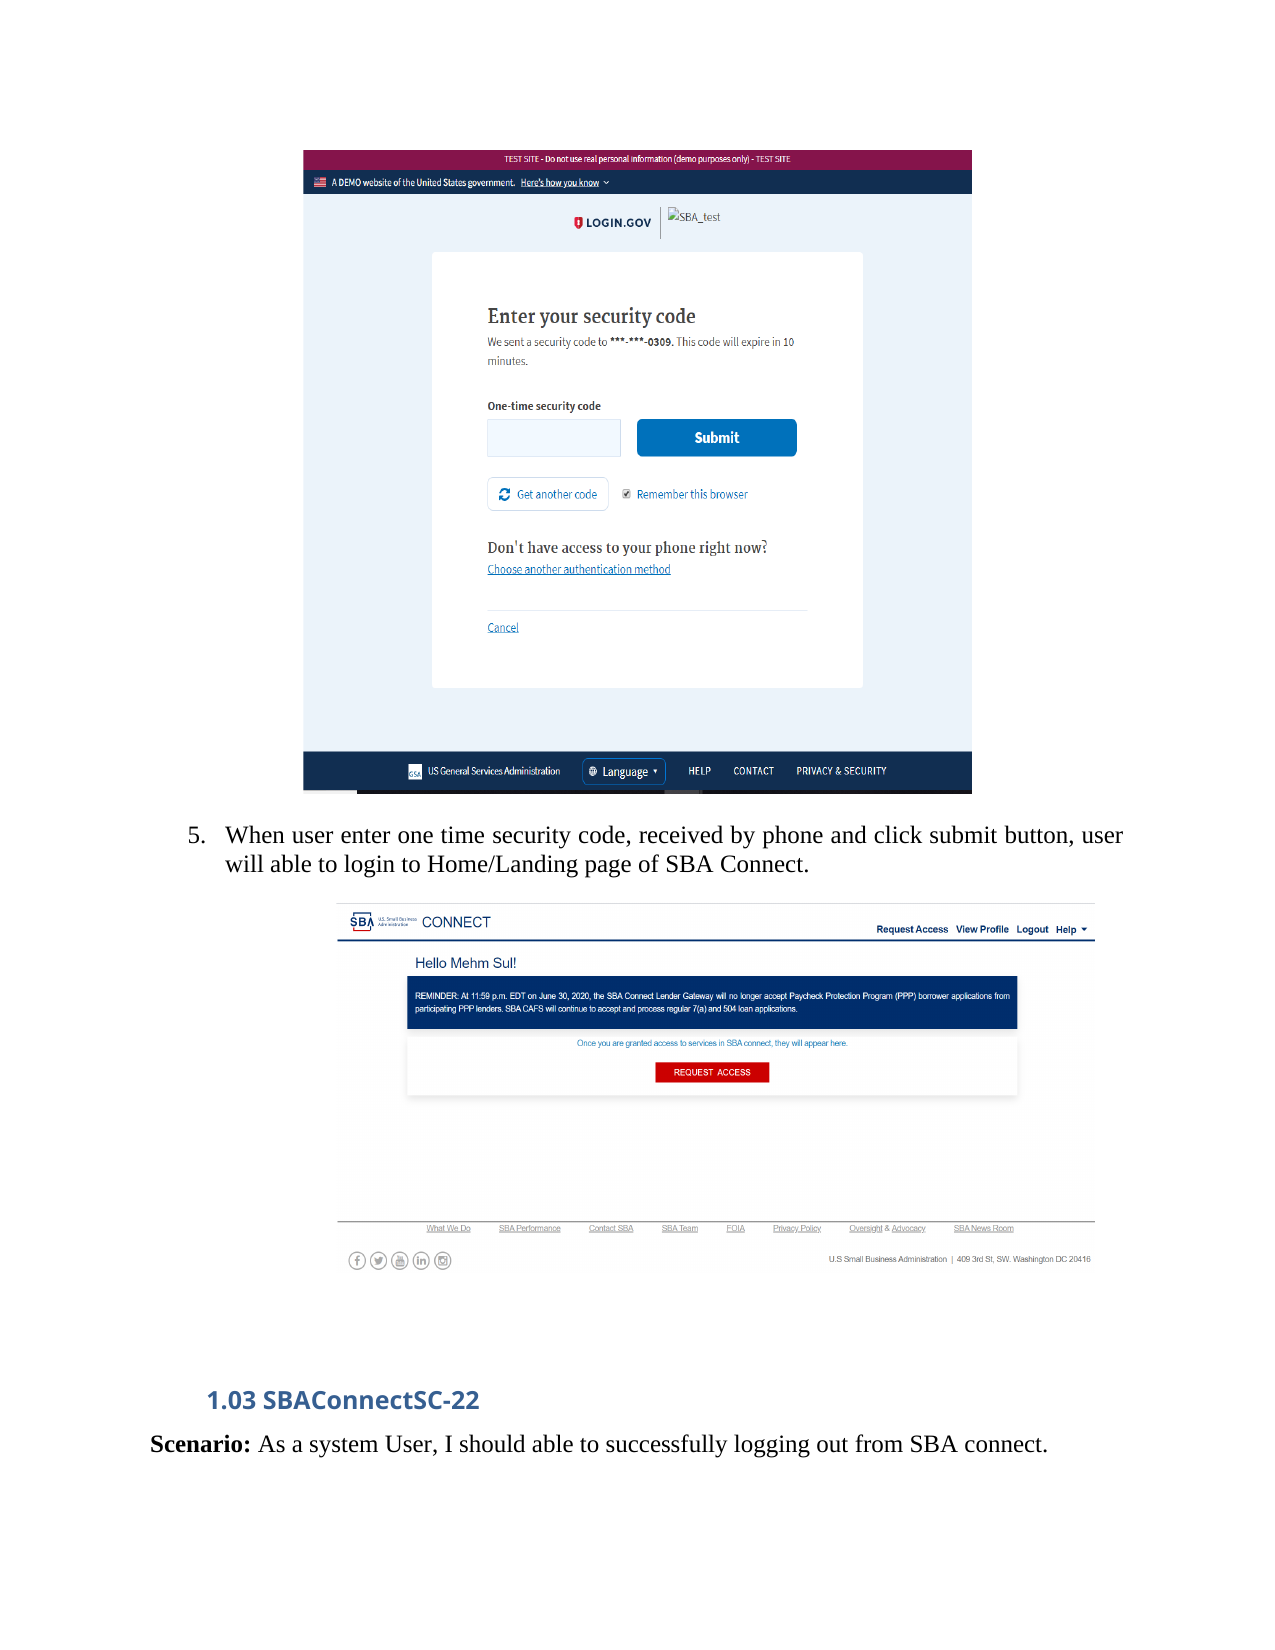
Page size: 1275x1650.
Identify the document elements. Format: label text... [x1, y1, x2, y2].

list When user enter one time security code, received by phone and click submit button, user will able to login to Home/Landing page of SBA Connect. [187, 820, 1125, 878]
picture [336, 902, 1095, 1273]
subtitle 1.03 SBAConnectSC-22 [206, 1383, 1125, 1417]
text Scenario: As a system User, I should able to successfully logging out from SBA connect. [150, 1429, 1125, 1458]
picture [303, 150, 972, 794]
